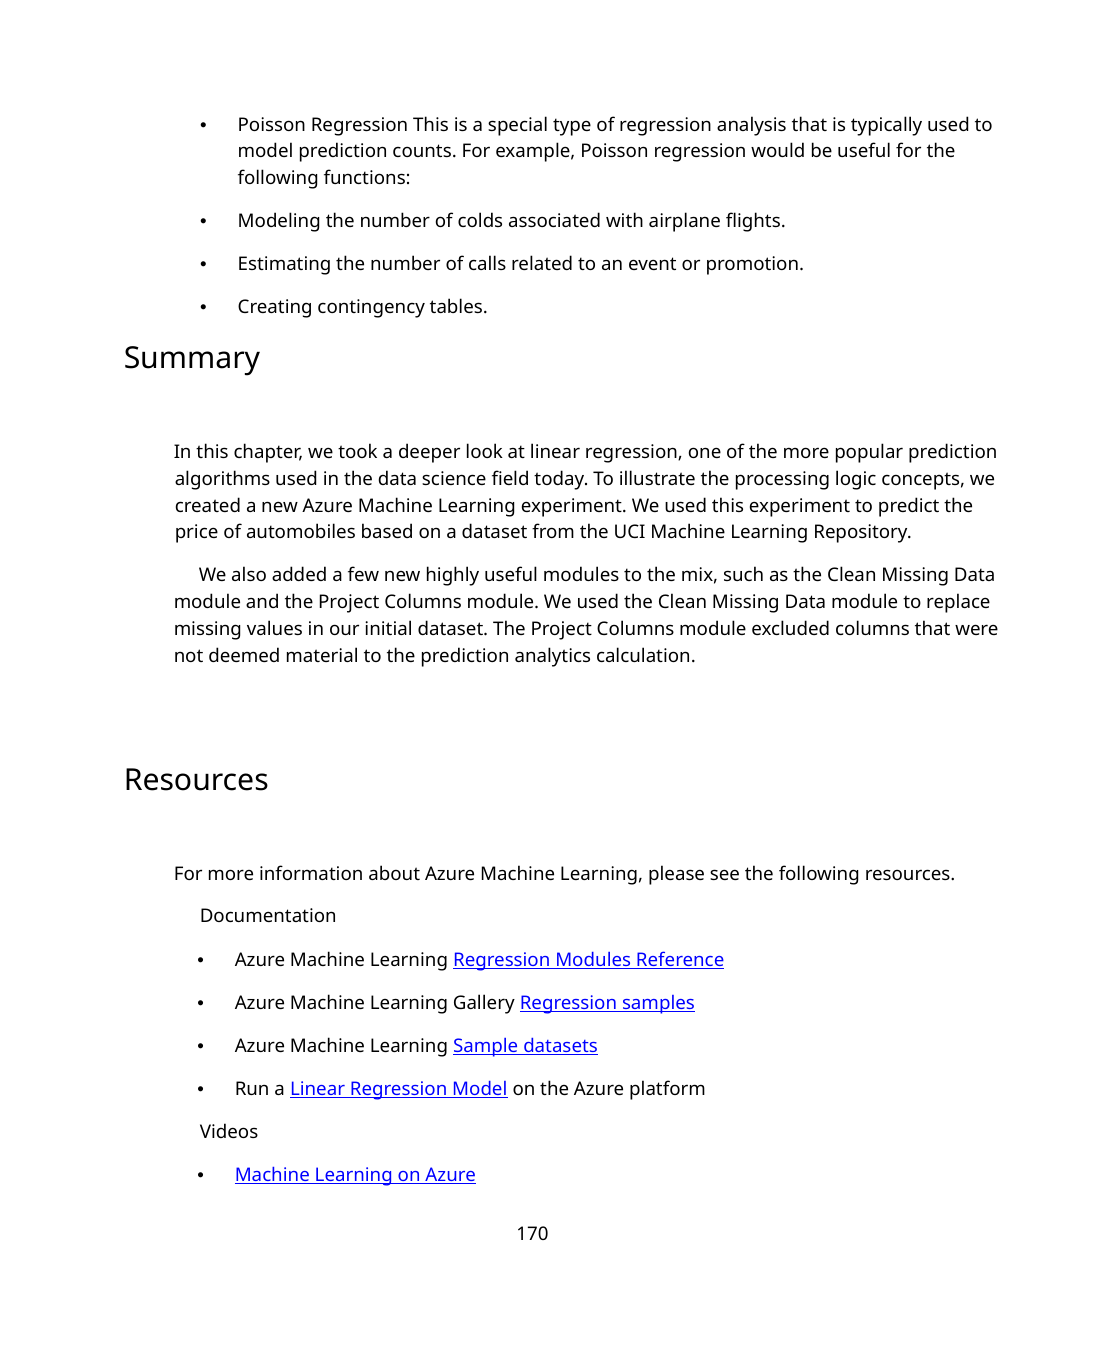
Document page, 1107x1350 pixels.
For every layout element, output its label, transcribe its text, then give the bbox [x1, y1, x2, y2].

text In this chapter, we took a deeper look at linear regression, one of the more popular prediction algorithms used in the data science field today. To illustrate the processing logic concepts, we created a new Azure Machine Learning experiment. We used this experiment to predict the price of automobiles based on a dataset from the UCI Machine Learning Repository. [173, 438, 1019, 544]
subtitle Resources [123, 758, 998, 799]
subtitle Summary [123, 337, 998, 378]
list Estimating the number of calls related to an event or promotion. [200, 251, 1019, 276]
list Poisson Regression This is a special type of regression analysis that is typically used to model prediction counts. For example, Poisson regression would be useful for the following functions: [200, 111, 1019, 190]
list Run a Linear Regression Model on the Azure platform [197, 1075, 1019, 1101]
text Videos [199, 1118, 1019, 1144]
text For more information about Azure Machine Learning, please see the following resources. [173, 860, 1019, 885]
list Modeling the number of colds associated with airplane flights. [200, 208, 1019, 233]
list Azure Machine Learning Gallery Regression samples [197, 989, 1019, 1015]
list Machine Learning on Azure [197, 1161, 1019, 1187]
list Azure Machine Learning Sample datasets [197, 1032, 1019, 1058]
list Creating contingency tables. [200, 294, 1019, 319]
text Documentation [199, 903, 1019, 928]
text We also added a few new highly useful modules to the mix, such as the Clean Missing Data module and the Project Columns module. We used the Clean Missing Data module to replace missing values in our initial dataset. The Project Columns module excluded columns that were not deemed material to the prediction analytics calculation. [173, 562, 1019, 667]
list Azure Machine Learning Regression Modules Reference [197, 946, 1019, 971]
